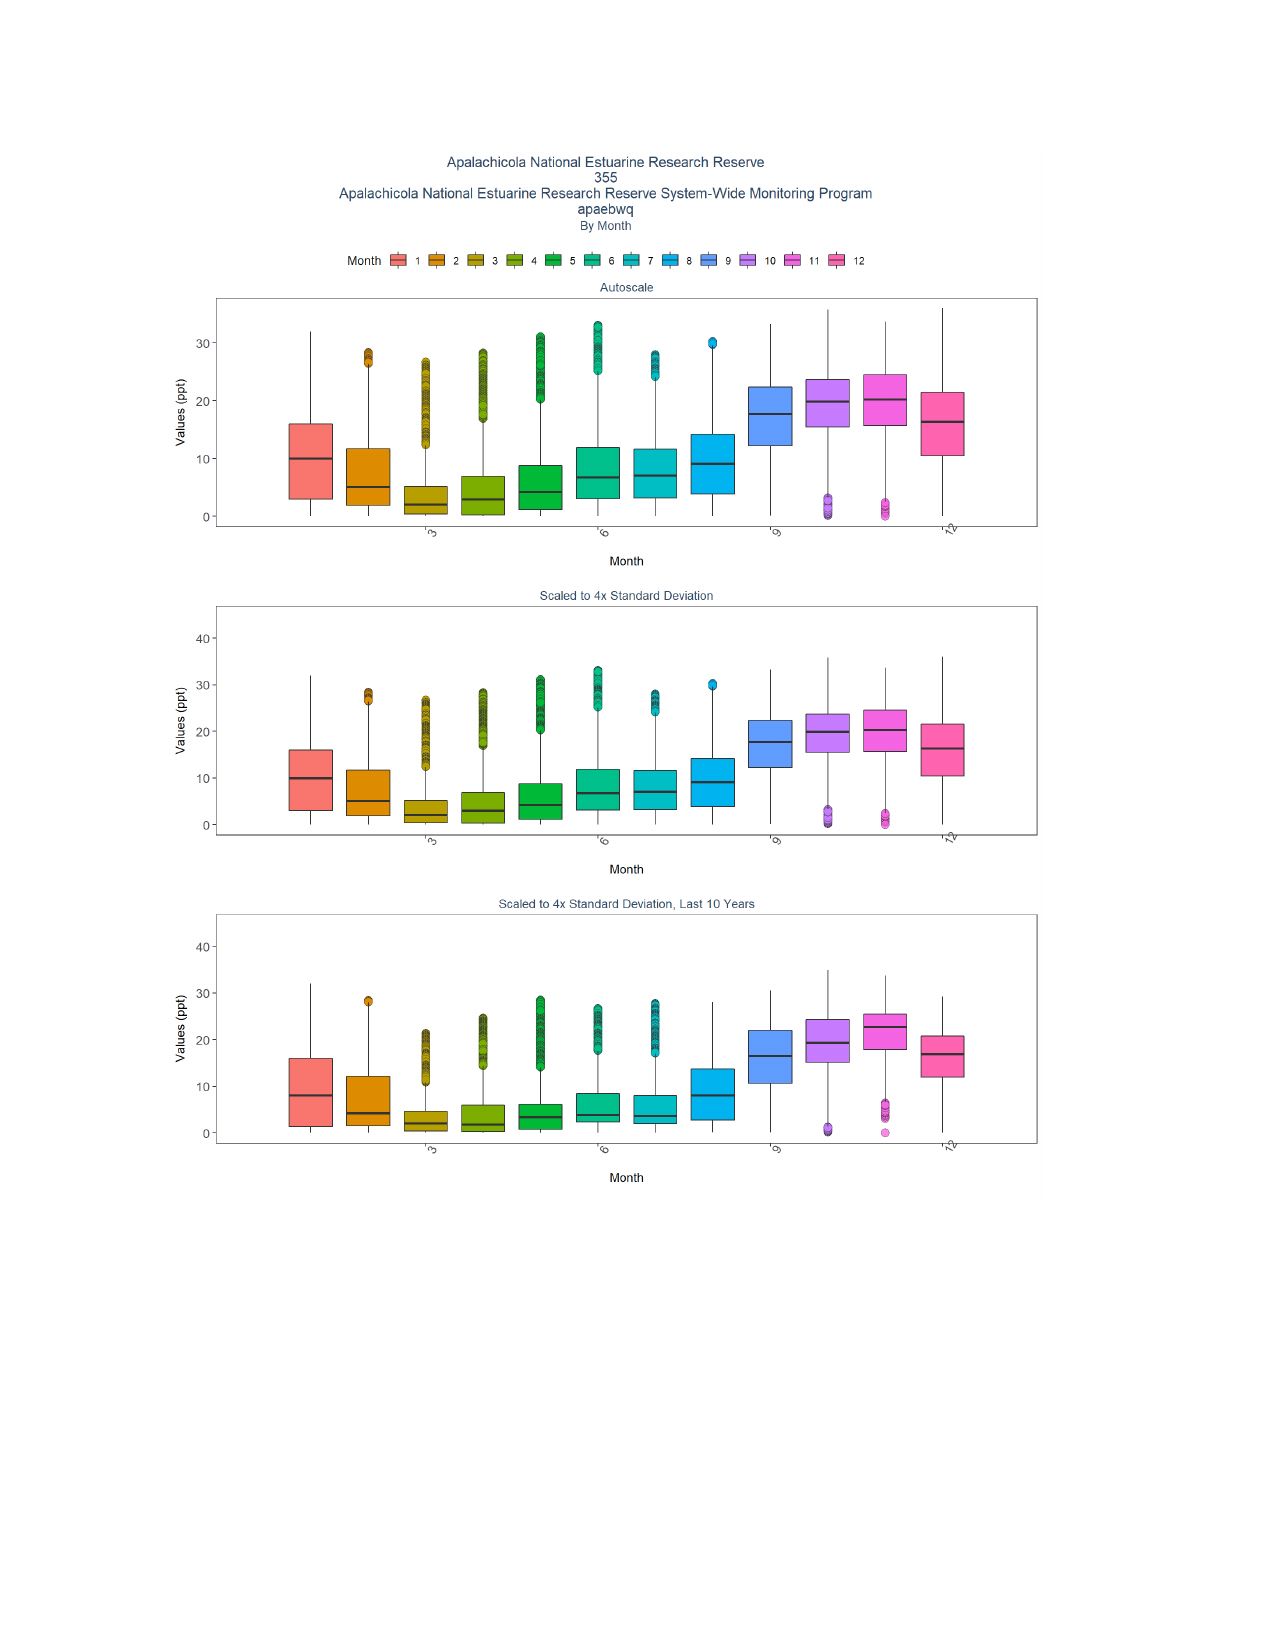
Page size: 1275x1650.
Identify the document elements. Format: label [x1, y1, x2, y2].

picture [168, 150, 1044, 1200]
